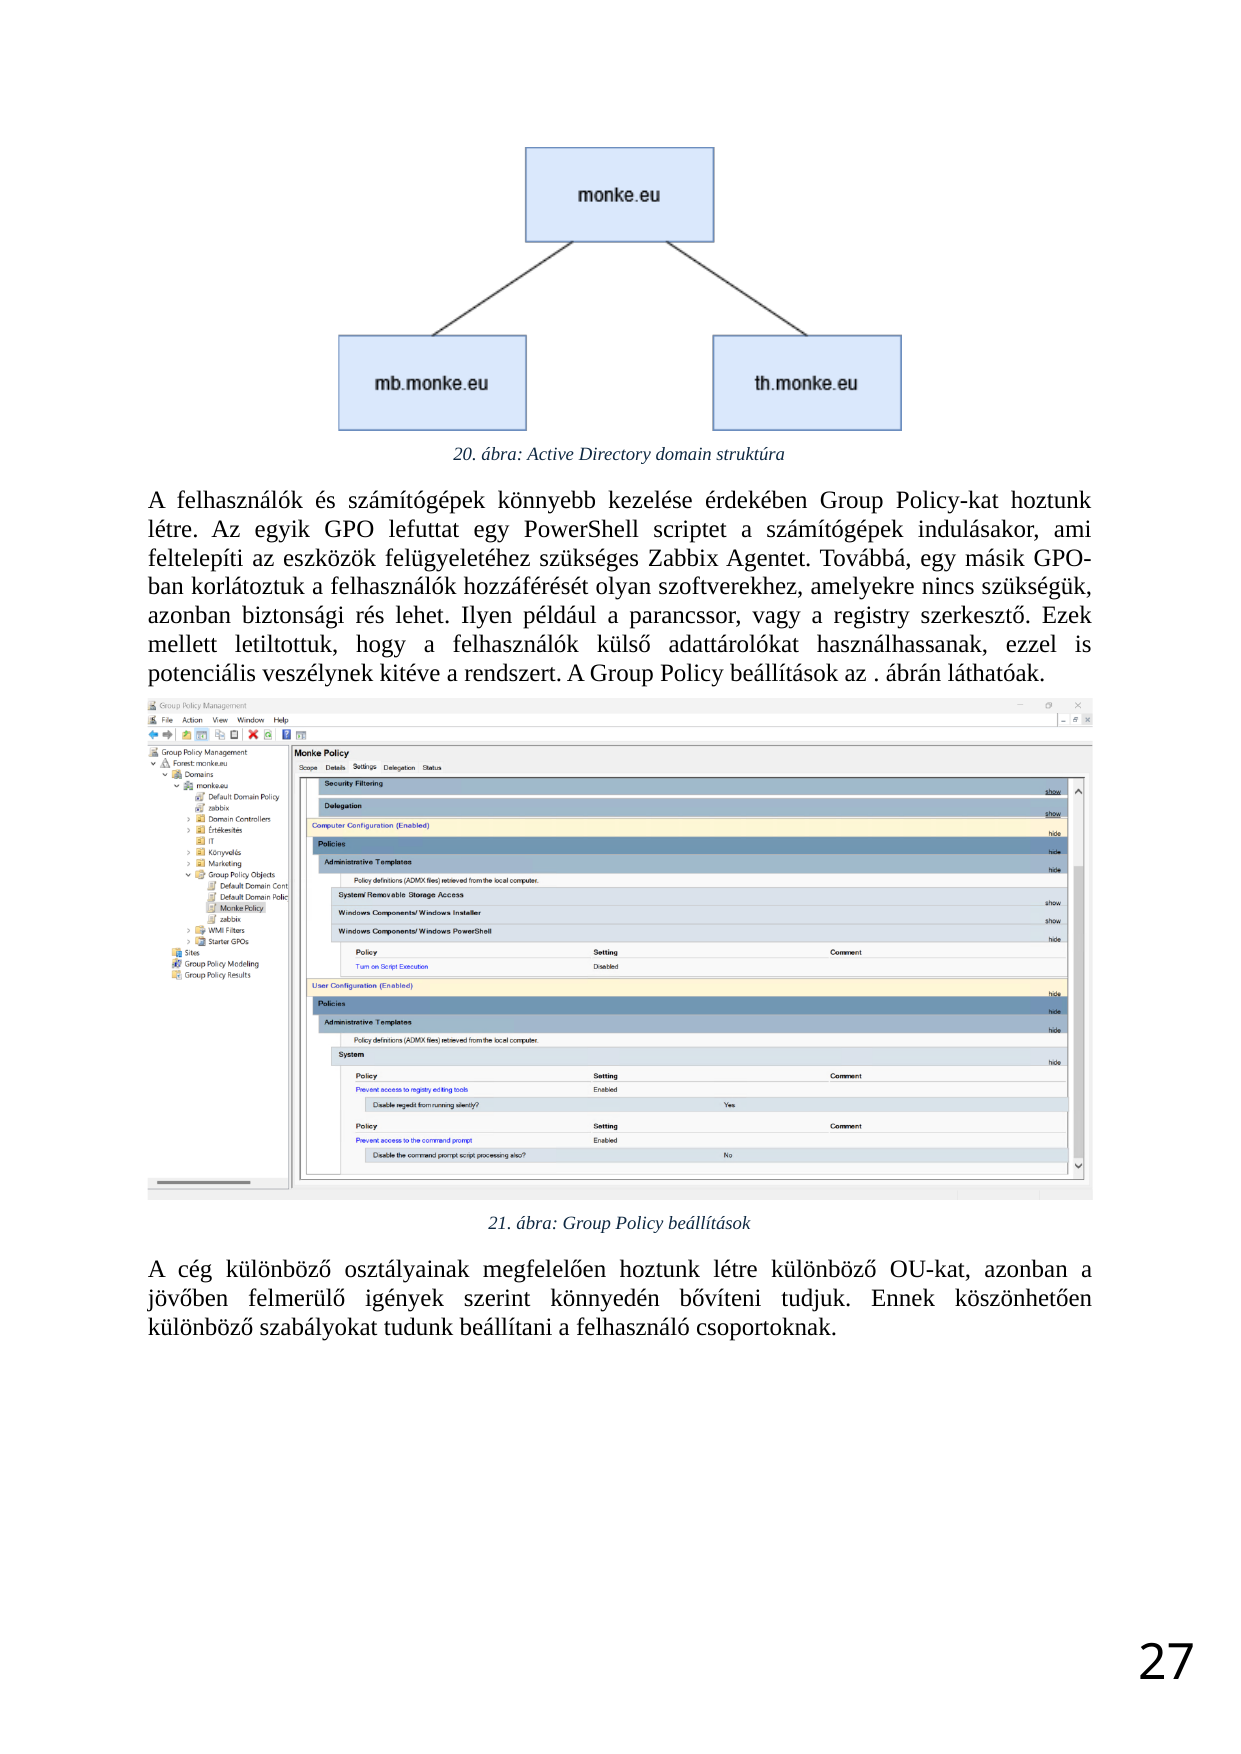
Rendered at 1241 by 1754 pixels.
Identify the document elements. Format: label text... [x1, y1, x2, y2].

picture [147, 698, 1093, 1200]
text A cég különböző osztályainak megfelelően hoztunk létre különböző OU-kat, azonban a jövőben felmerülő igények szerint könnyedén bővíteni tudjuk. Ennek köszönhetően különböző szabályokat tudunk beállítani a felhasználó csoportoknak. [148, 1254, 1092, 1340]
picture [338, 147, 902, 431]
text 20. ábra: Active Directory domain struktúra [148, 443, 1092, 464]
text A felhasználók és számítógépek könnyebb kezelése érdekében Group Policy-kat hoztunk létre. Az egyik GPO lefuttat egy PowerShell scriptet a számítógépek indulásakor, ami feltelepíti az eszközök felügyeletéhez szükséges Zabbix Agentet. Továbbá, egy másik GPO-ban korlátoztuk a felhasználók hozzáférését olyan szoftverekhez, amelyekre nincs szükségük, azonban biztonsági rés lehet. Ilyen például a parancssor, vagy a registry szerkesztő. Ezek mellett letiltottuk, hogy a felhasználók külső adattárolókat használhassanak, ezzel is potenciális veszélynek kitéve a rendszert. A Group Policy beállítások az 21. ábrán láthatóak. [148, 485, 1092, 686]
text 21. ábra: Group Policy beállítások [148, 1212, 1092, 1233]
